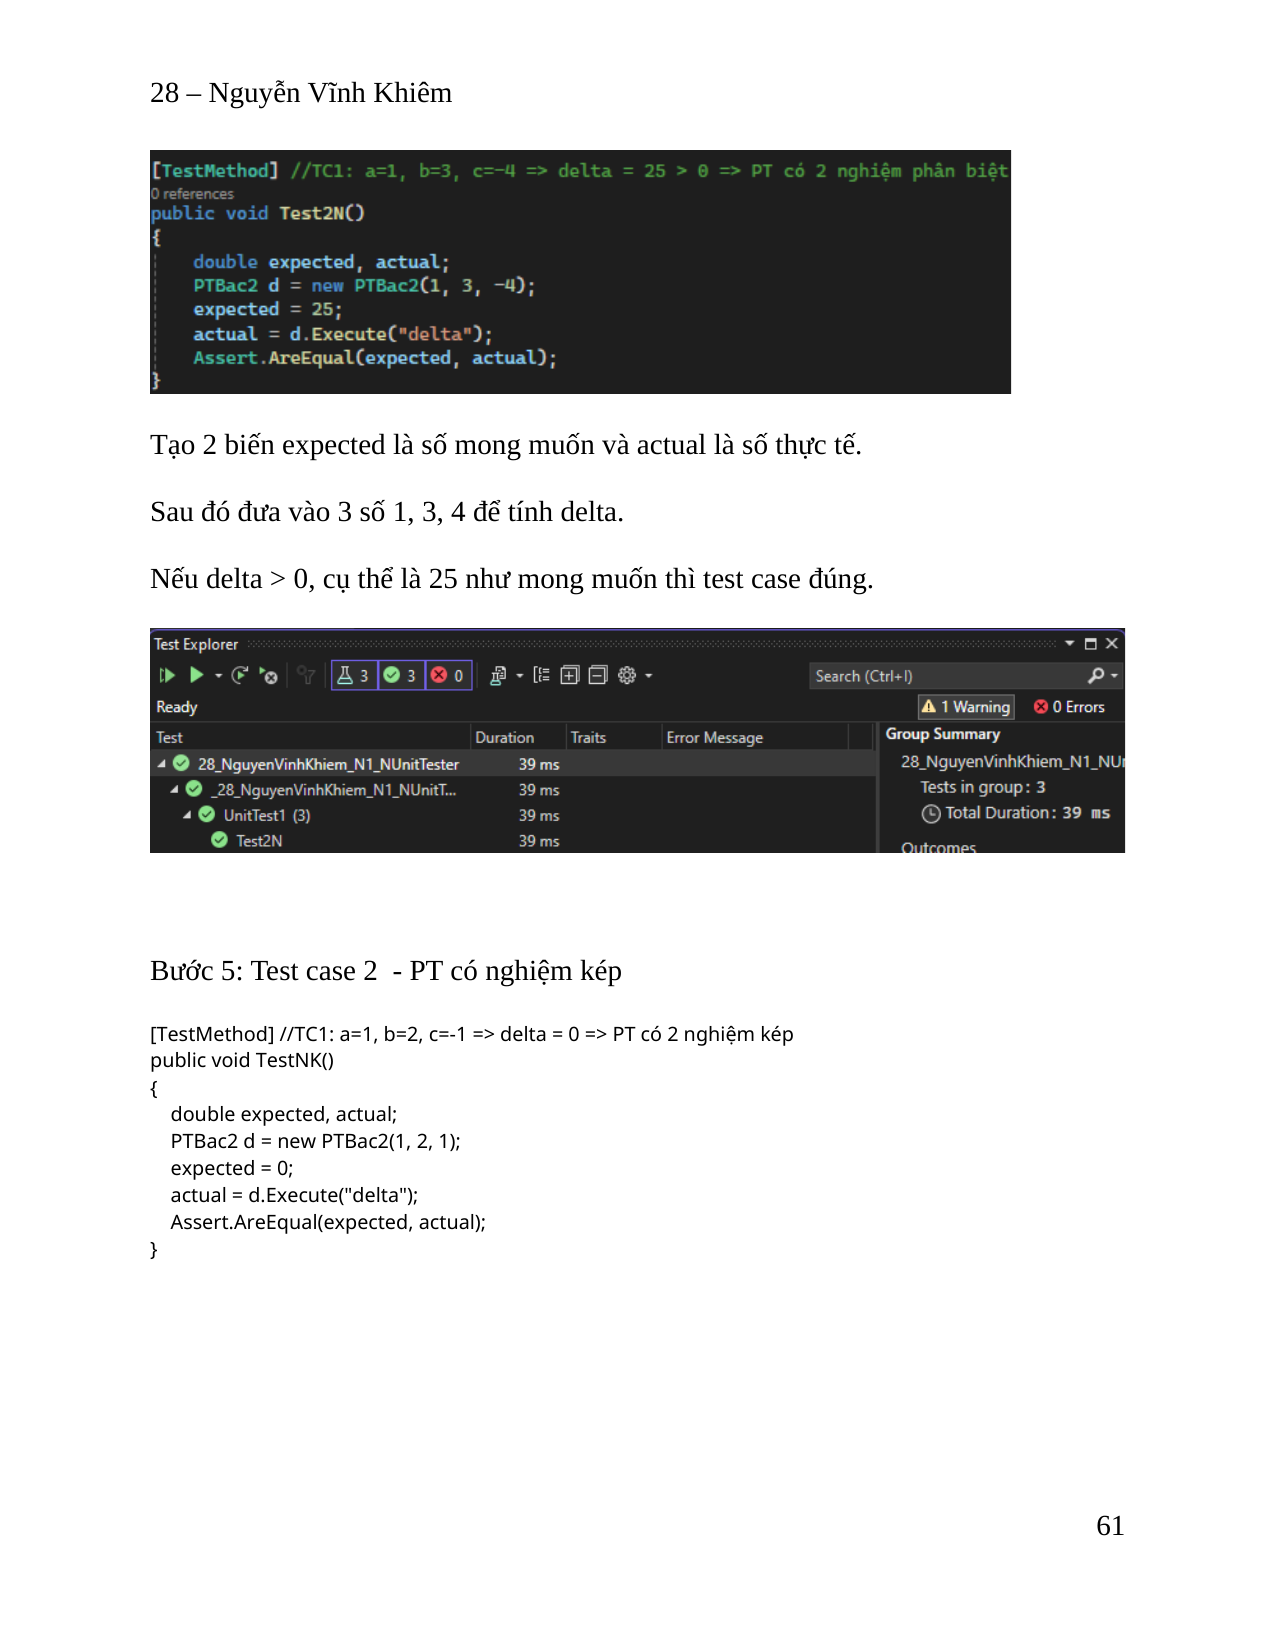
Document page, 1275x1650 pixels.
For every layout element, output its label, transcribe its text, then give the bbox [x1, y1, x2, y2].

text Tạo 2 biến expected là số mong muốn và actual là số thực tế. [150, 427, 1125, 461]
picture [150, 628, 1125, 853]
text { [150, 1074, 1125, 1101]
picture [150, 150, 1012, 394]
text Assert.AreEqual(expected, actual); [150, 1209, 1125, 1236]
text Nếu delta > 0, cụ thể là 25 như mong muốn thì test case đúng. [150, 561, 1125, 595]
text Sau đó đưa vào 3 số 1, 3, 4 để tính delta. [150, 494, 1125, 528]
text actual = d.Execute("delta"); [150, 1182, 1125, 1209]
text } [150, 1236, 1125, 1263]
text double expected, actual; [150, 1101, 1125, 1128]
text public void TestNK() [150, 1047, 1125, 1074]
text expected = 0; [150, 1155, 1125, 1182]
text PTBac2 d = new PTBac2(1, 2, 1); [150, 1128, 1125, 1155]
text [TestMethod] //TC1: a=1, b=2, c=-1 => delta = 0 => PT có 2 nghiệm kép [150, 1020, 1125, 1047]
text Bước 5: Test case 2 - PT có nghiệm kép [150, 953, 1125, 986]
